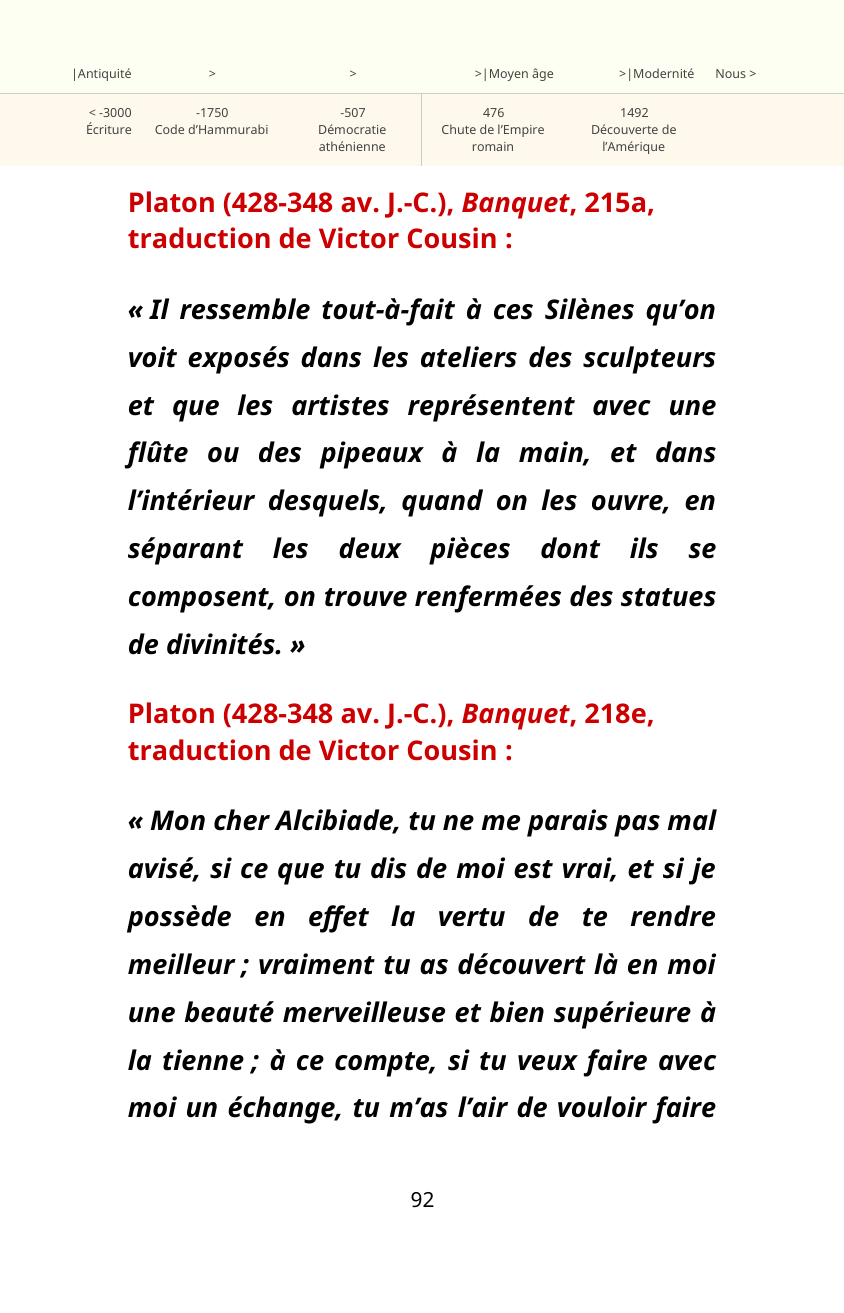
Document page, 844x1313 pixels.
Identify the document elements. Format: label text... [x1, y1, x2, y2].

subtitle « Il ressemble tout-à-fait à ces Silènes qu’on voit exposés dans les ateliers des sculpteurs et que les artistes représentent avec une flûte ou des pipeaux à la main, et dans l’intérieur desquels, quand on les ouvre, en séparant les deux pièces dont ils se composent, on trouve renfermées des statues de divinités. » [128, 290, 717, 662]
subtitle Platon (428-348 av. J.-C.), Banquet, 215a, traduction de Victor Cousin : [128, 183, 717, 257]
subtitle Platon (428-348 av. J.-C.), Banquet, 218e, traduction de Victor Cousin : [128, 694, 717, 768]
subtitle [128, 801, 717, 1126]
